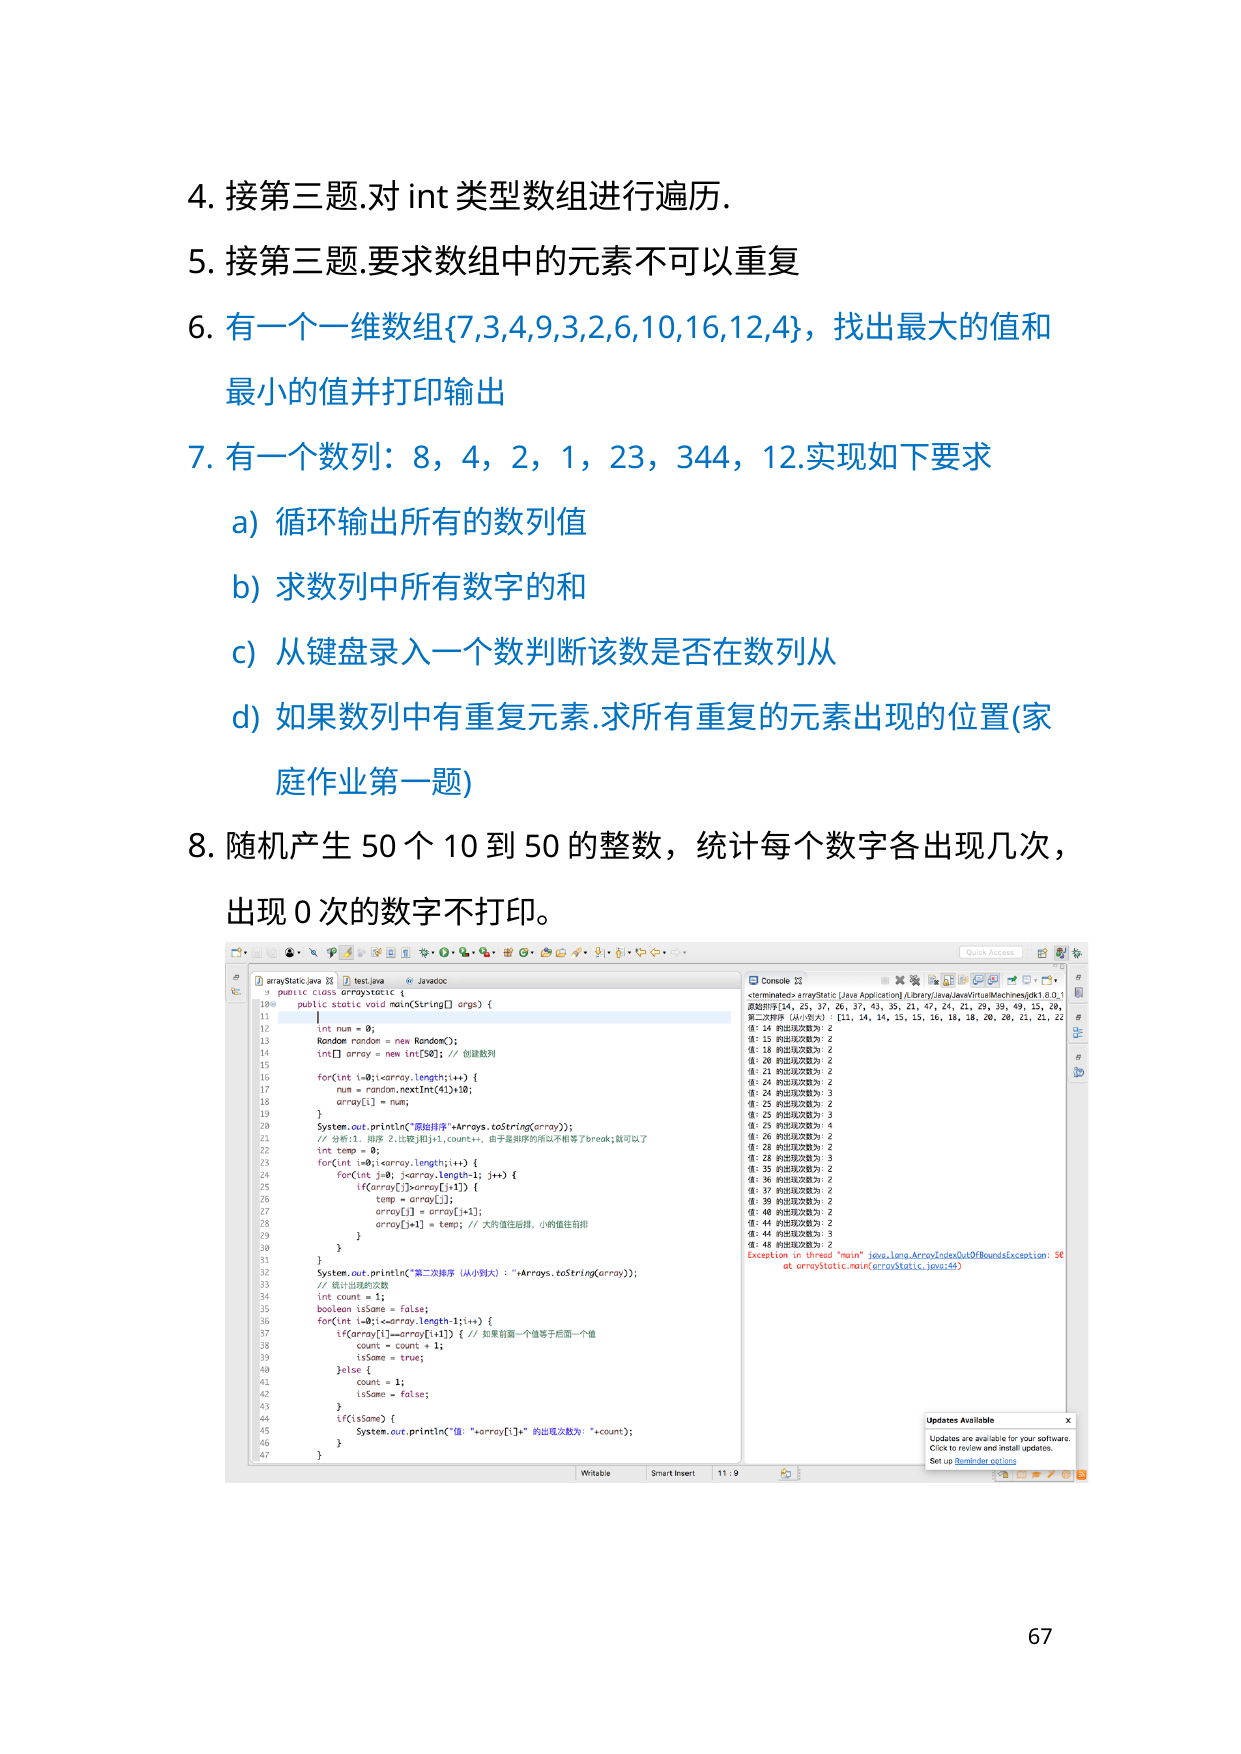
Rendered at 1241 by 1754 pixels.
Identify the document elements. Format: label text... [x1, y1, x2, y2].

list 求数列中所有数字的和 [231, 552, 1053, 617]
list 从键盘录入一个数判断该数是否在数列从 [231, 617, 1053, 682]
picture [225, 942, 1089, 1483]
list 如果数列中有重复元素.求所有重复的元素出现的位置(家庭作业第一题) [231, 682, 1053, 812]
list 接第三题.对int类型数组进行遍历. [187, 162, 1053, 227]
list 随机产生50个10到50的整数，统计每个数字各出现几次，出现0次的数字不打印。 [187, 812, 1053, 942]
list 接第三题.要求数组中的元素不可以重复 [187, 227, 1053, 292]
list 有一个一维数组{7,3,4,9,3,2,6,10,16,12,4}，找出最大的值和最小的值并打印输出 [187, 292, 1053, 422]
list 有一个数列：8，4，2，1，23，344，12.实现如下要求 [187, 422, 1053, 487]
list 循环输出所有的数列值 [231, 487, 1053, 552]
